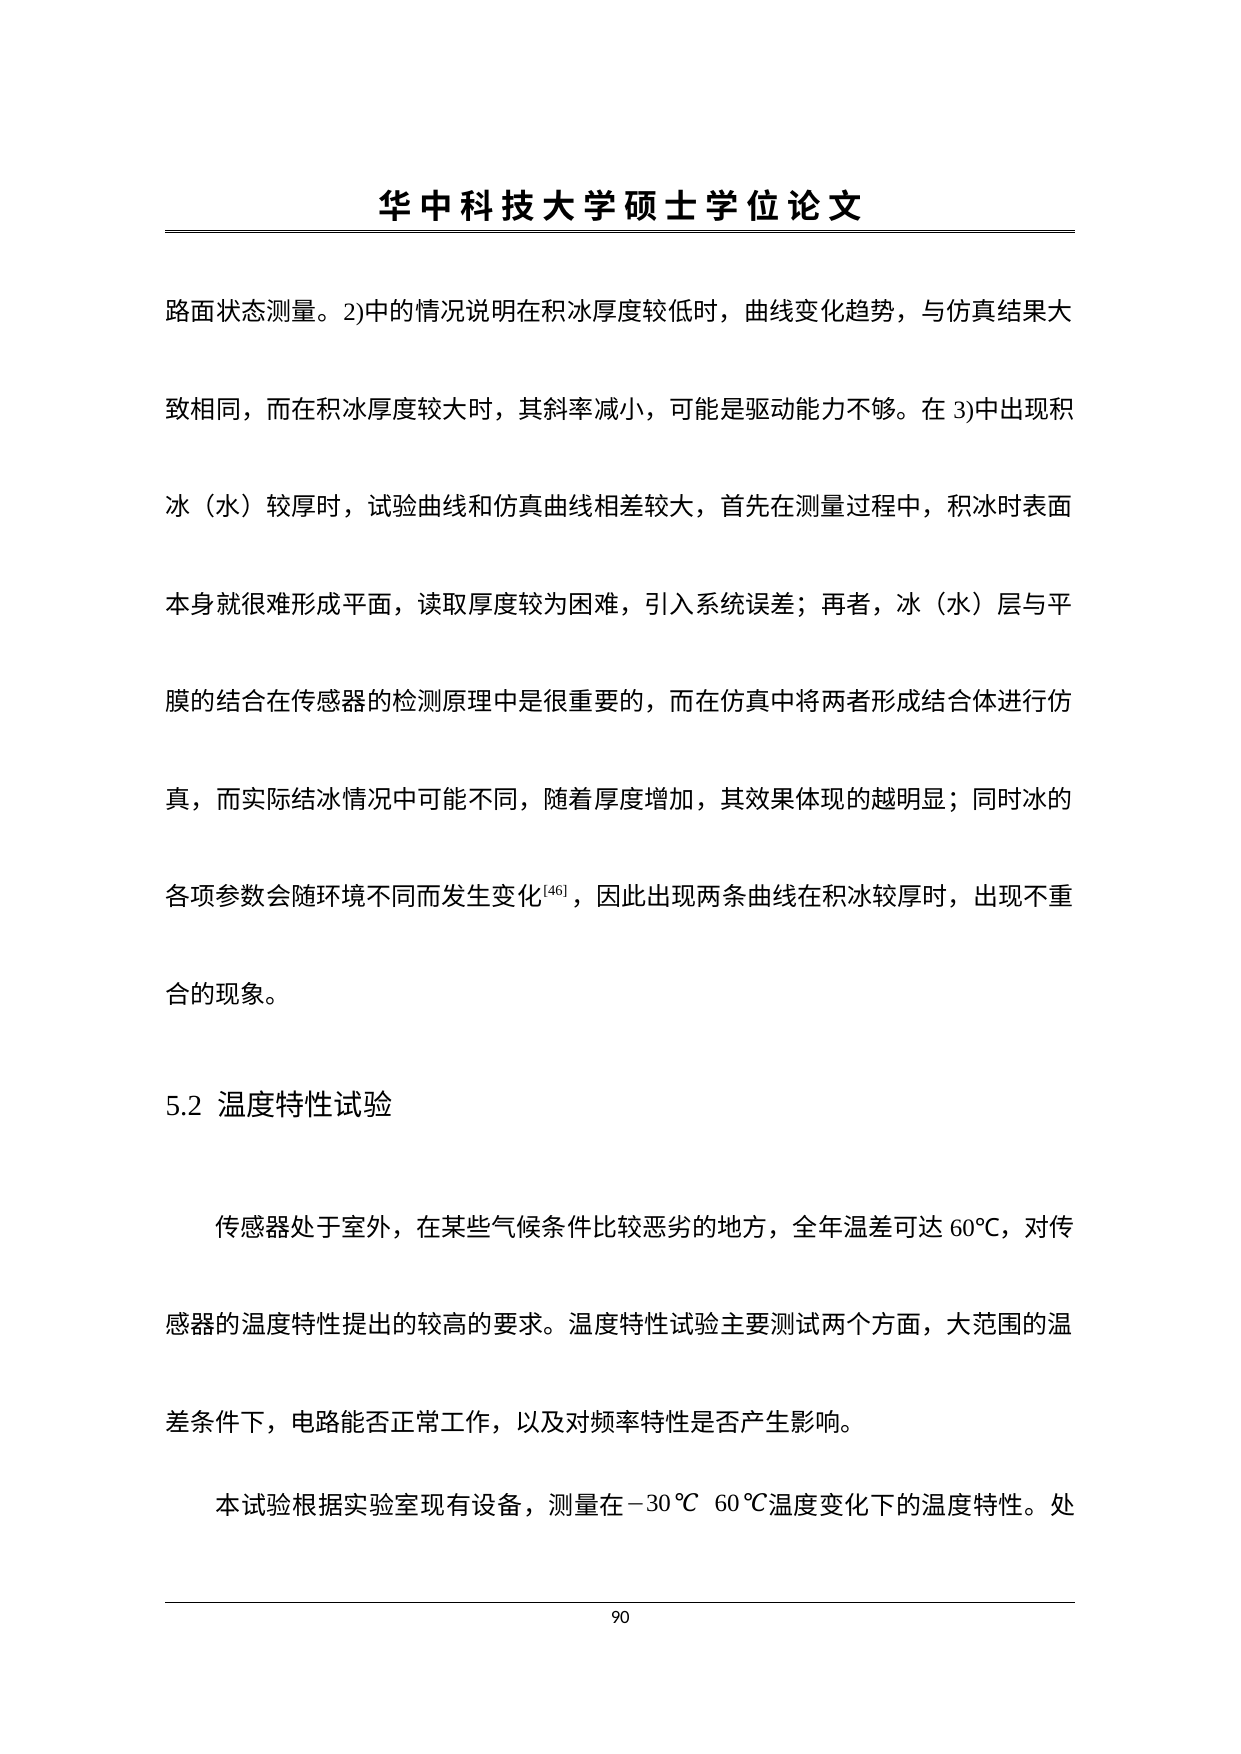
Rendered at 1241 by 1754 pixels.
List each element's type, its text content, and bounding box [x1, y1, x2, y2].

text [165, 277, 1075, 1025]
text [165, 1471, 1075, 1536]
list 温度特性试验 [165, 1070, 1075, 1135]
text 传感器处于室外，在某些气候条件比较恶劣的地方，全年温差可达60℃，对传感器的温度特性提出的较高的要求。温度特性试验主要测试两个方面，大范围的温差条件下，电路能否正常工作，以及对频率特性是否产生影响。 [165, 1193, 1075, 1453]
